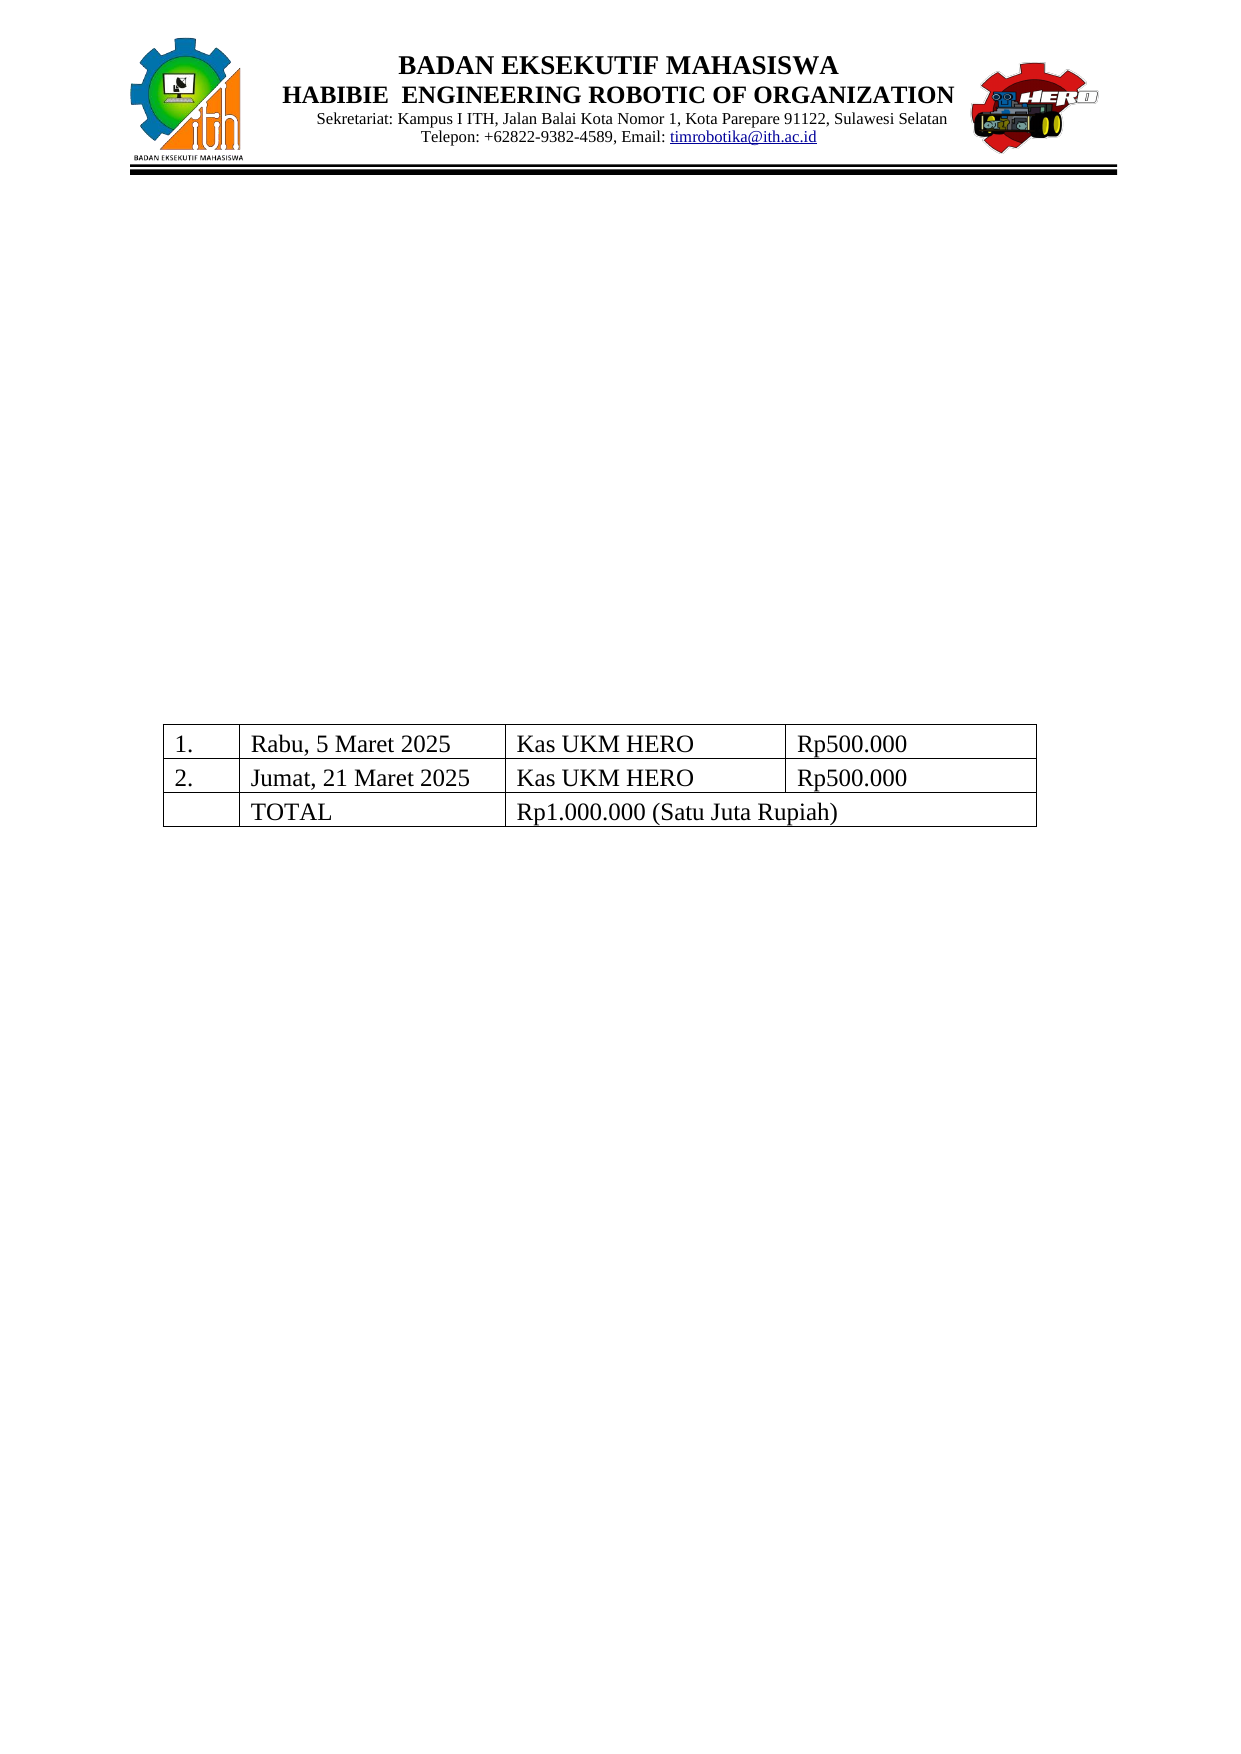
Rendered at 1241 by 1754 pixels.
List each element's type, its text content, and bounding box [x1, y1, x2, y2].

table_cell TOTAL [240, 793, 505, 826]
table_cell Kas UKM HERO [506, 759, 785, 792]
table_cell Rp1.000.000 (Satu Juta Rupiah) [506, 793, 1036, 826]
table_cell 2. [164, 759, 239, 792]
table_cell Jumat, 21 Maret 2025 [240, 759, 505, 792]
picture [115, 25, 250, 166]
table_cell Rabu, 5 Maret 2025 [240, 725, 505, 758]
table_cell Rp500.000 [786, 725, 1036, 758]
table_cell 1. [164, 725, 239, 758]
picture [952, 50, 1101, 166]
table_cell [164, 793, 239, 826]
table_cell Kas UKM HERO [506, 725, 785, 758]
table_cell Rp500.000 [786, 759, 1036, 792]
